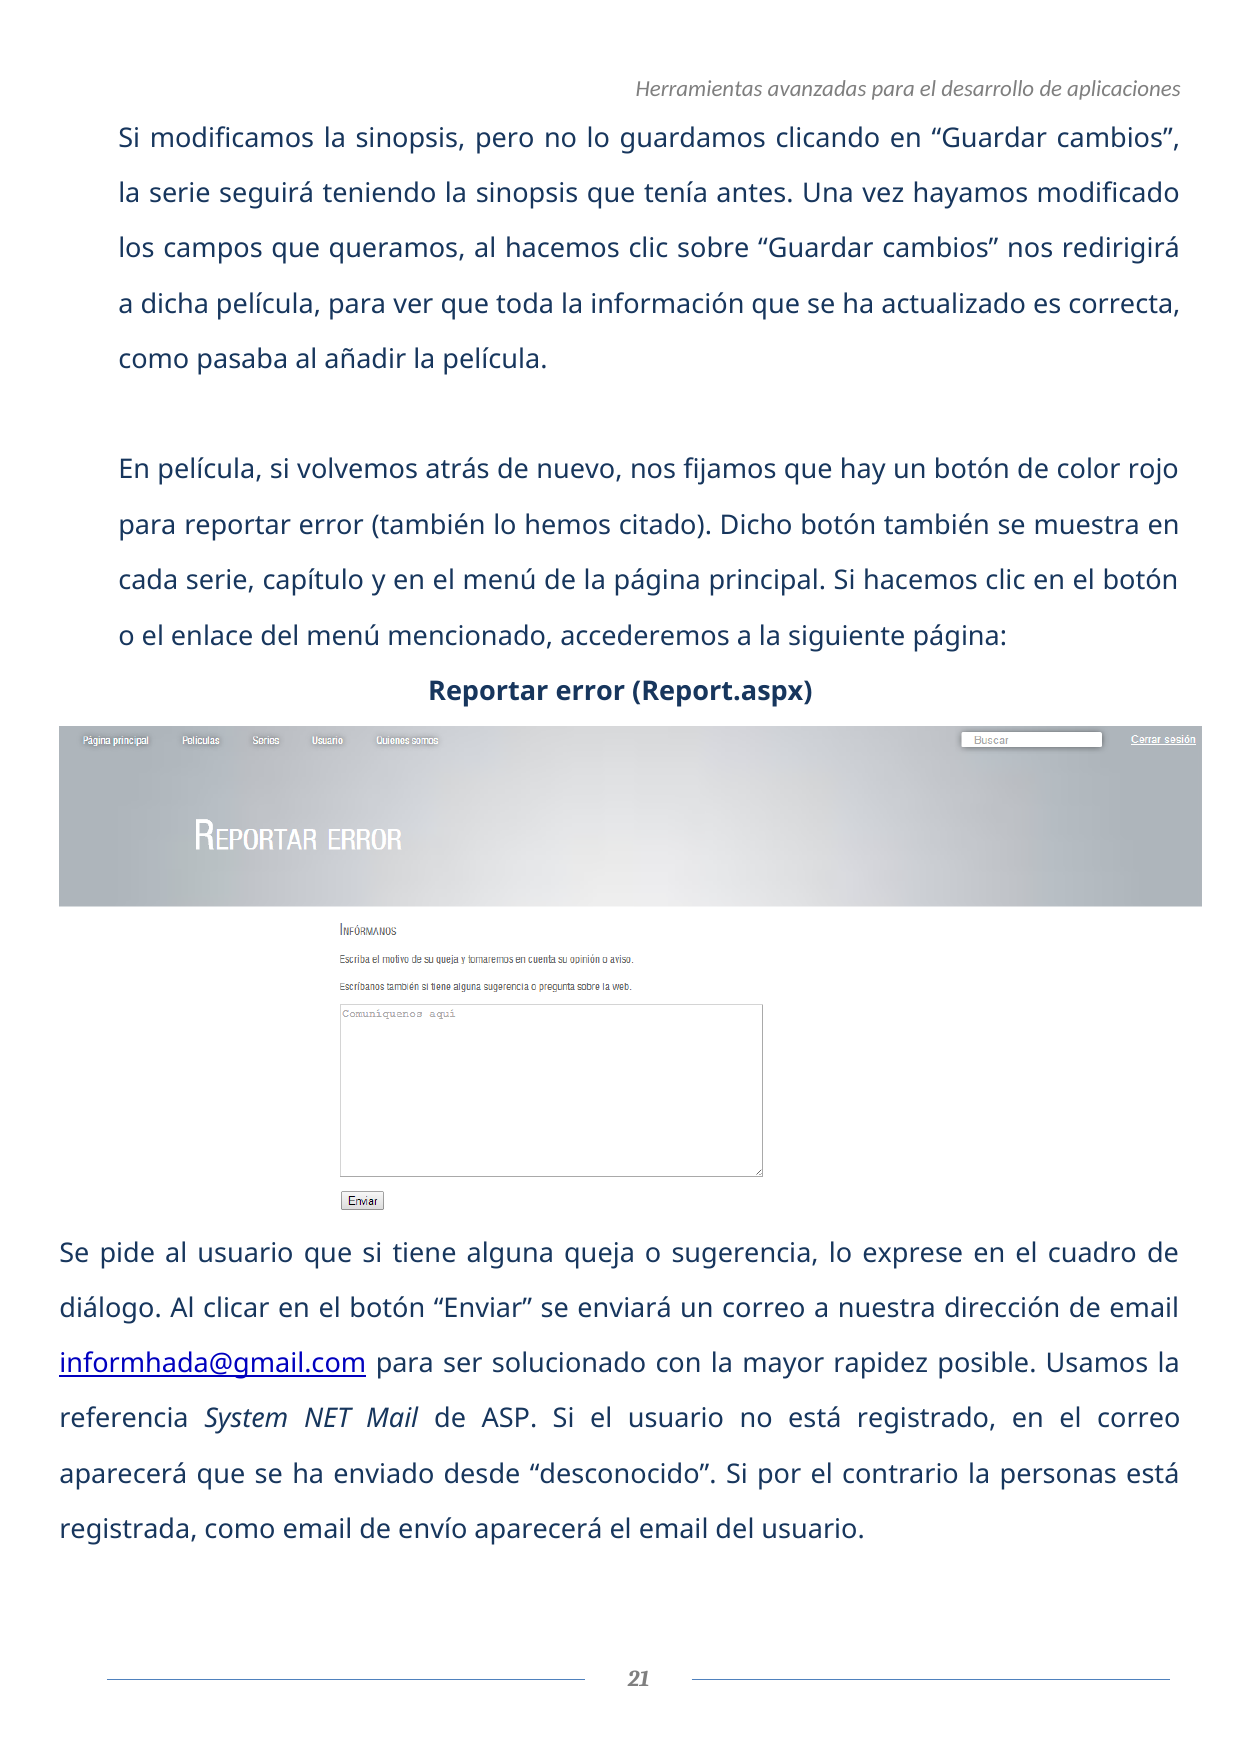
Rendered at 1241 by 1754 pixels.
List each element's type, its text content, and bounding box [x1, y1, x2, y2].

text Se pide al usuario que si tiene alguna queja o sugerencia, lo exprese en el cuadro de diálogo. Al clicar en el botón “Enviar” se enviará un correo a nuestra dirección de email informhada@gmail.com para ser solucionado con la mayor rapidez posible. Usamos la referencia System NET Mail de ASP. Si el usuario no está registrado, en el correo aparecerá que se ha enviado desde “desconocido”. Si por el contrario la personas está registrada, como email de envío aparecerá el email del usuario. [59, 1215, 1181, 1546]
picture [59, 726, 1202, 1215]
text En película, si volvemos atrás de nuevo, nos fijamos que hay un botón de color rojo para reportar error (también lo hemos citado). Dicho botón también se muestra en cada serie, capítulo y en el menú de la página principal. Si hacemos clic en el botón o el enlace del menú mencionado, accederemos a la siguiente página: [118, 450, 1181, 653]
text Si modificamos la sinopsis, pero no lo guardamos clicando en “Guardar cambios”, la serie seguirá teniendo la sinopsis que tenía antes. Una vez hayamos modificado los campos que queramos, al hacemos clic sobre “Guardar cambios” nos redirigirá a dicha película, para ver que toda la información que se ha actualizado es correcta, como pasaba al añadir la película. [118, 118, 1181, 376]
text Reportar error (Report.aspx) [59, 671, 1181, 708]
